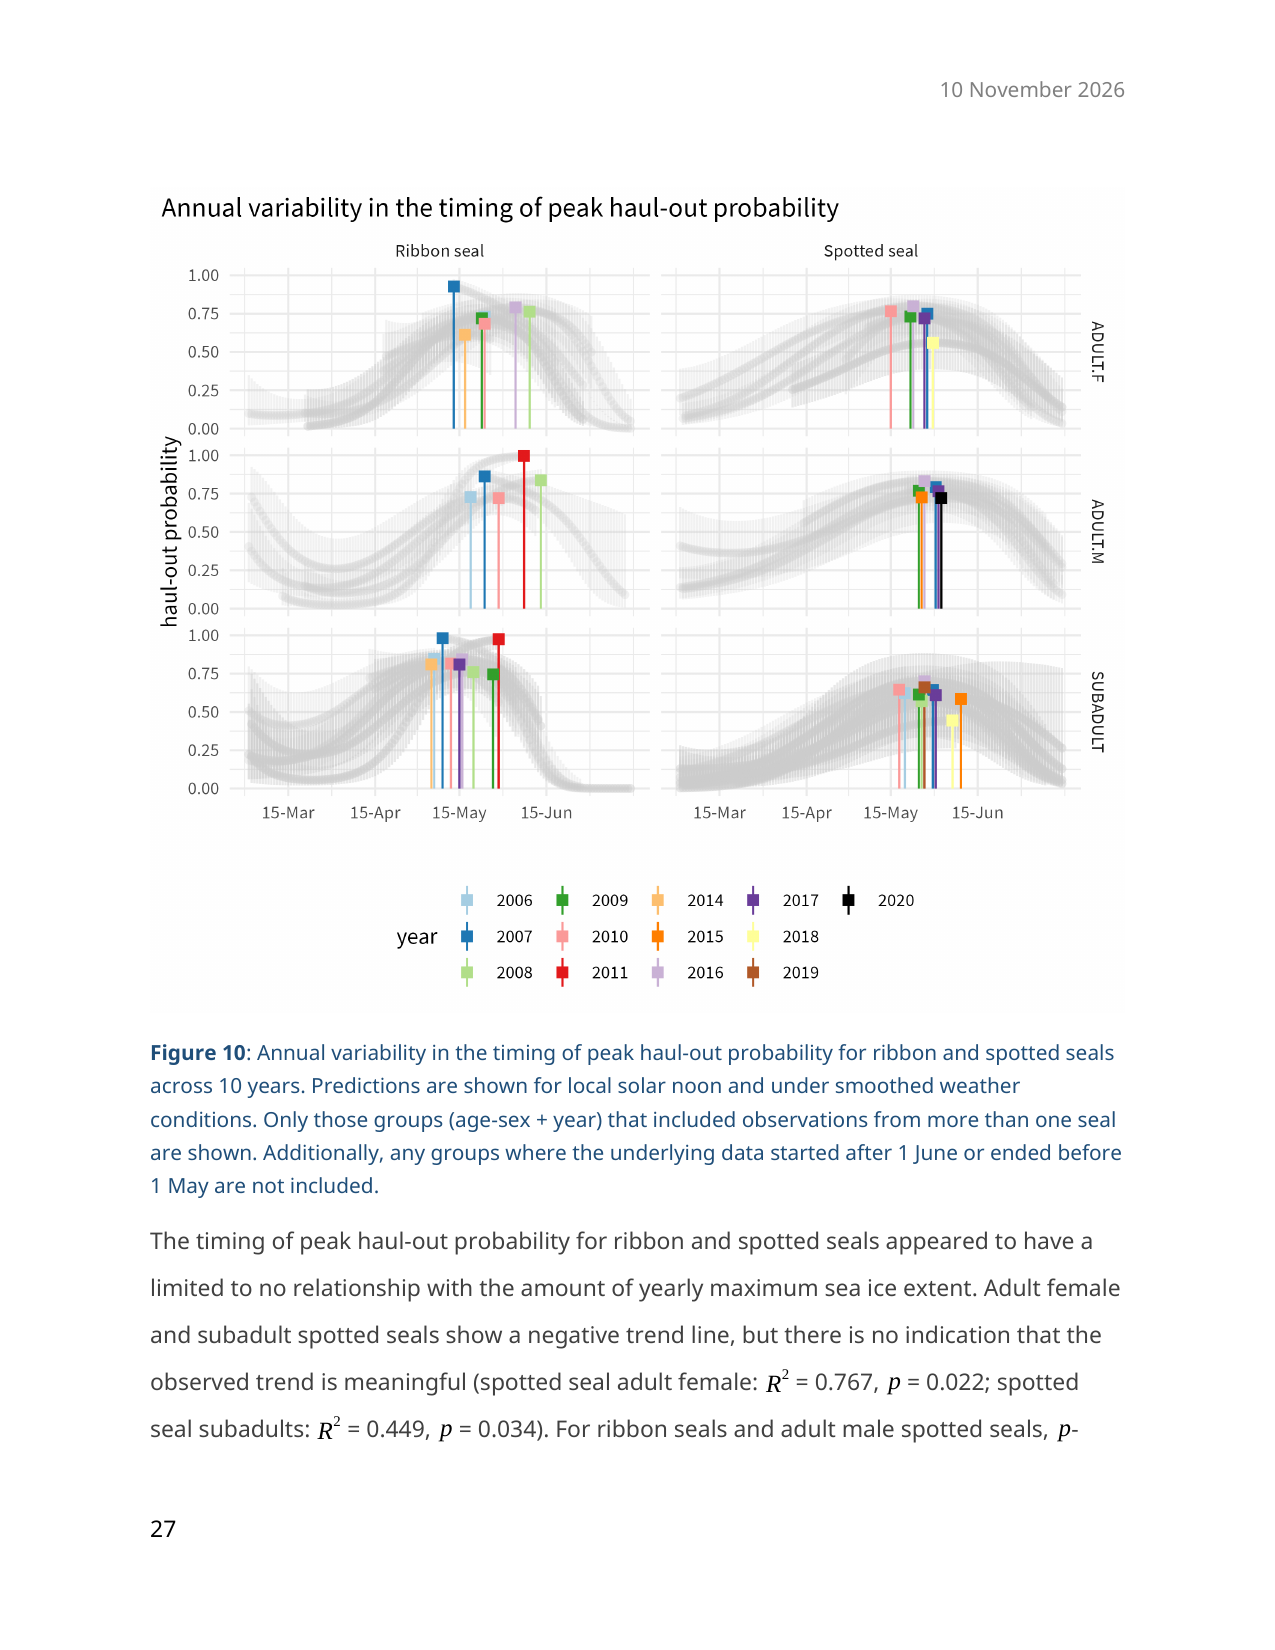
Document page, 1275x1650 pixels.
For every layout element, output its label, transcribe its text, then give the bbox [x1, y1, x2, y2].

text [150, 1225, 1125, 1444]
text Figure : Annual variability in the timing of peak haul-out probability for ribbon and spotted seals across 10 years. Predictions are shown for local solar noon and under smoothed weather conditions. Only those groups (age-sex + year) that included observations from more than one seal are shown. Additionally, any groups where the underlying data started after 1 June or ended before 1 May are not included. [150, 1033, 1125, 1200]
picture [150, 187, 1125, 1013]
